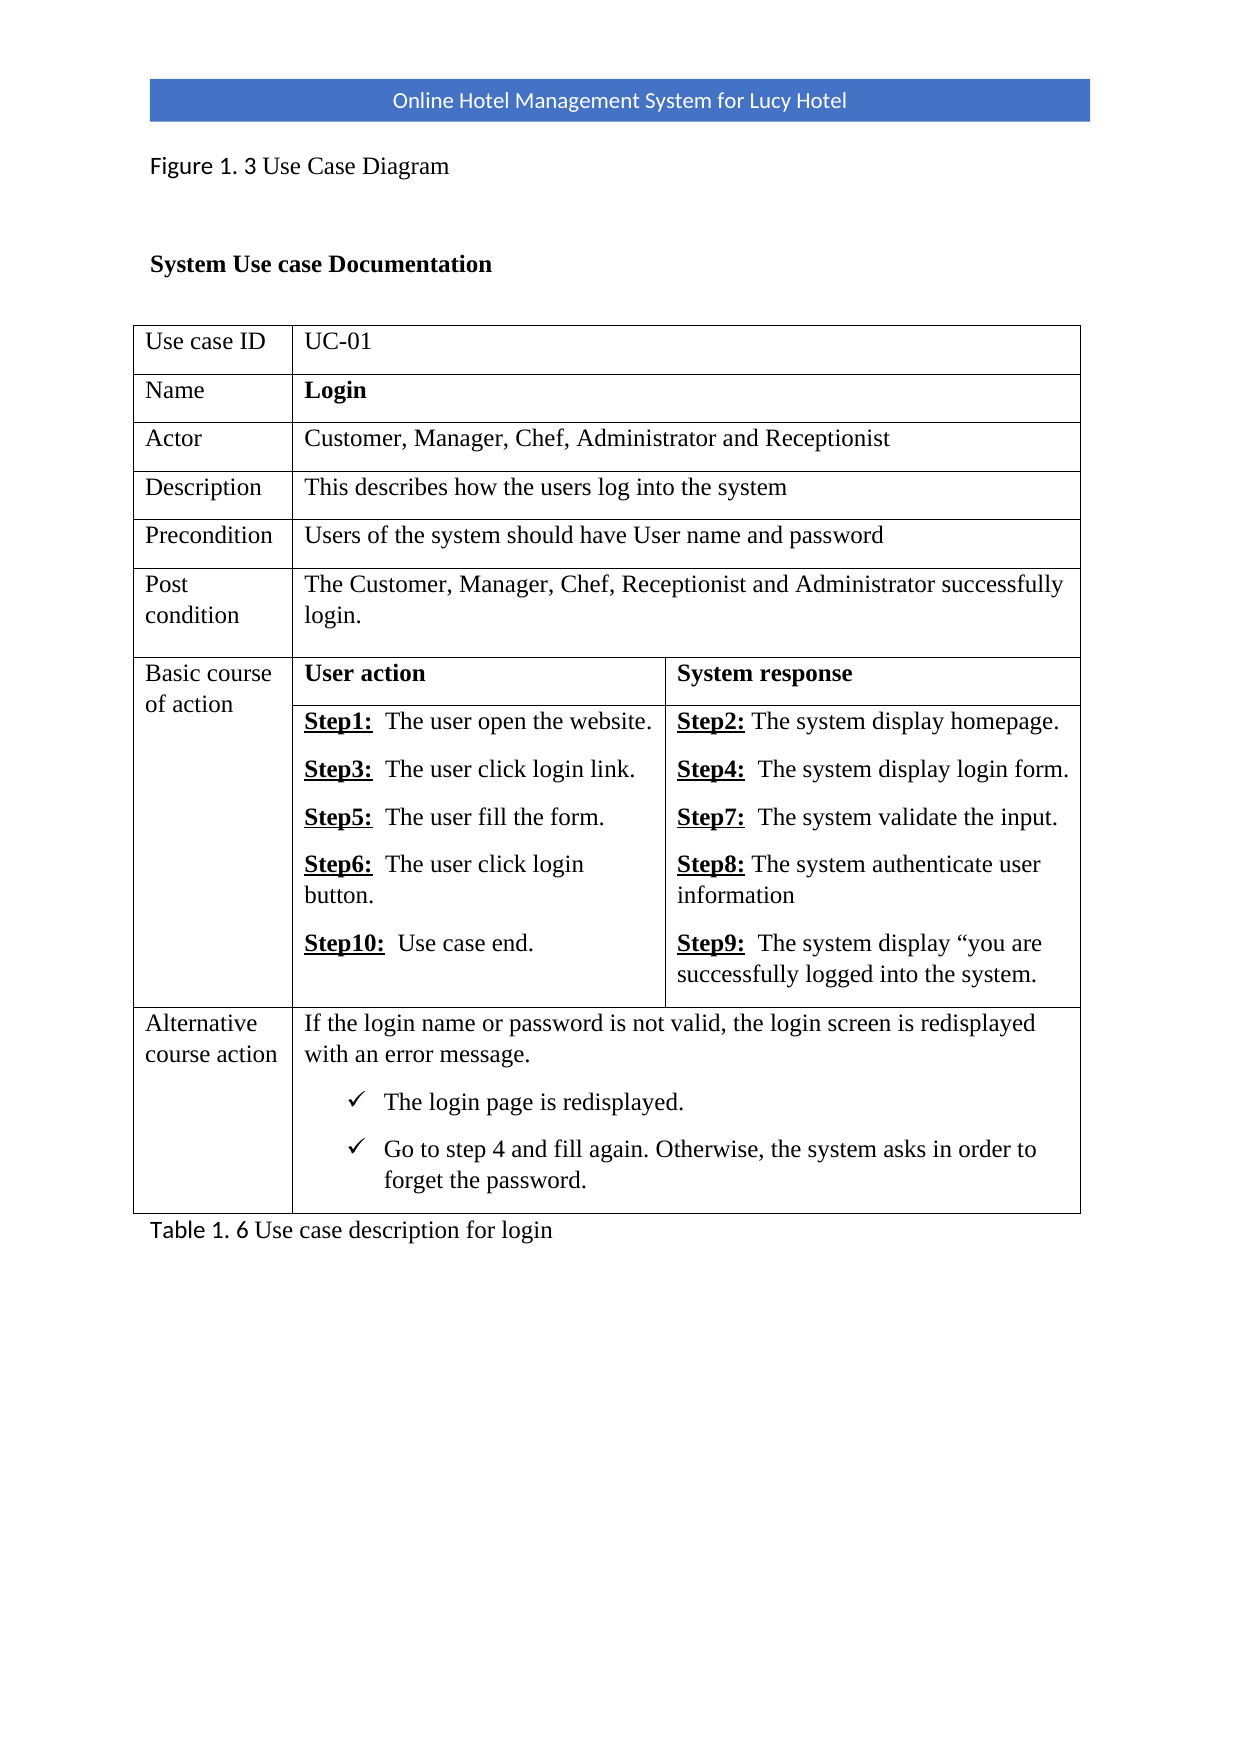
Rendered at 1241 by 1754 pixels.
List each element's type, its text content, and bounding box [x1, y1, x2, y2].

table_cell Description [134, 472, 292, 519]
table_cell Post condition [134, 569, 292, 657]
table_cell Users of the system should have User name and password [293, 520, 1080, 568]
table_cell The Customer, Manager, Chef, Receptionist and Administrator successfully login. [293, 569, 1080, 657]
text Figure 1. 3 Use Case Diagram [150, 150, 1090, 181]
table_cell If the login name or password is not valid, the login screen is redisplayed with an error message. The login page is redisplayed. Go to step 4 and fill again. Otherwise, the system asks in order to forget the password. [293, 1008, 1080, 1213]
table_cell Name [134, 375, 292, 422]
table_header UC-01 [293, 326, 1080, 374]
table_cell Login [293, 375, 1080, 422]
table_cell This describes how the users log into the system [293, 472, 1080, 519]
text Table 1. 6 Use case description for login [150, 1214, 1090, 1244]
table_cell Precondition [134, 520, 292, 568]
table_cell System response [666, 658, 1080, 705]
table_cell Actor [134, 423, 292, 471]
table_cell Basic course of action [134, 658, 292, 1007]
table_cell Step1: The user open the website. Step3: The user click login link. Step5: The user fill the form. Step6: The user click login button. Step10: Use case end. [293, 706, 665, 1007]
table_cell Customer, Manager, Chef, Administrator and Receptionist [293, 423, 1080, 471]
table_cell Alternative course action [134, 1008, 292, 1213]
table_cell Step2: The system display homepage. Step4: The system display login form. Step7: The system validate the input. Step8: The system authenticate user information Step9: The system display “you are successfully logged into the system. [666, 706, 1080, 1007]
table_cell User action [293, 658, 665, 705]
table_header Use case ID [134, 326, 292, 374]
subtitle System Use case Documentation [150, 249, 1090, 278]
